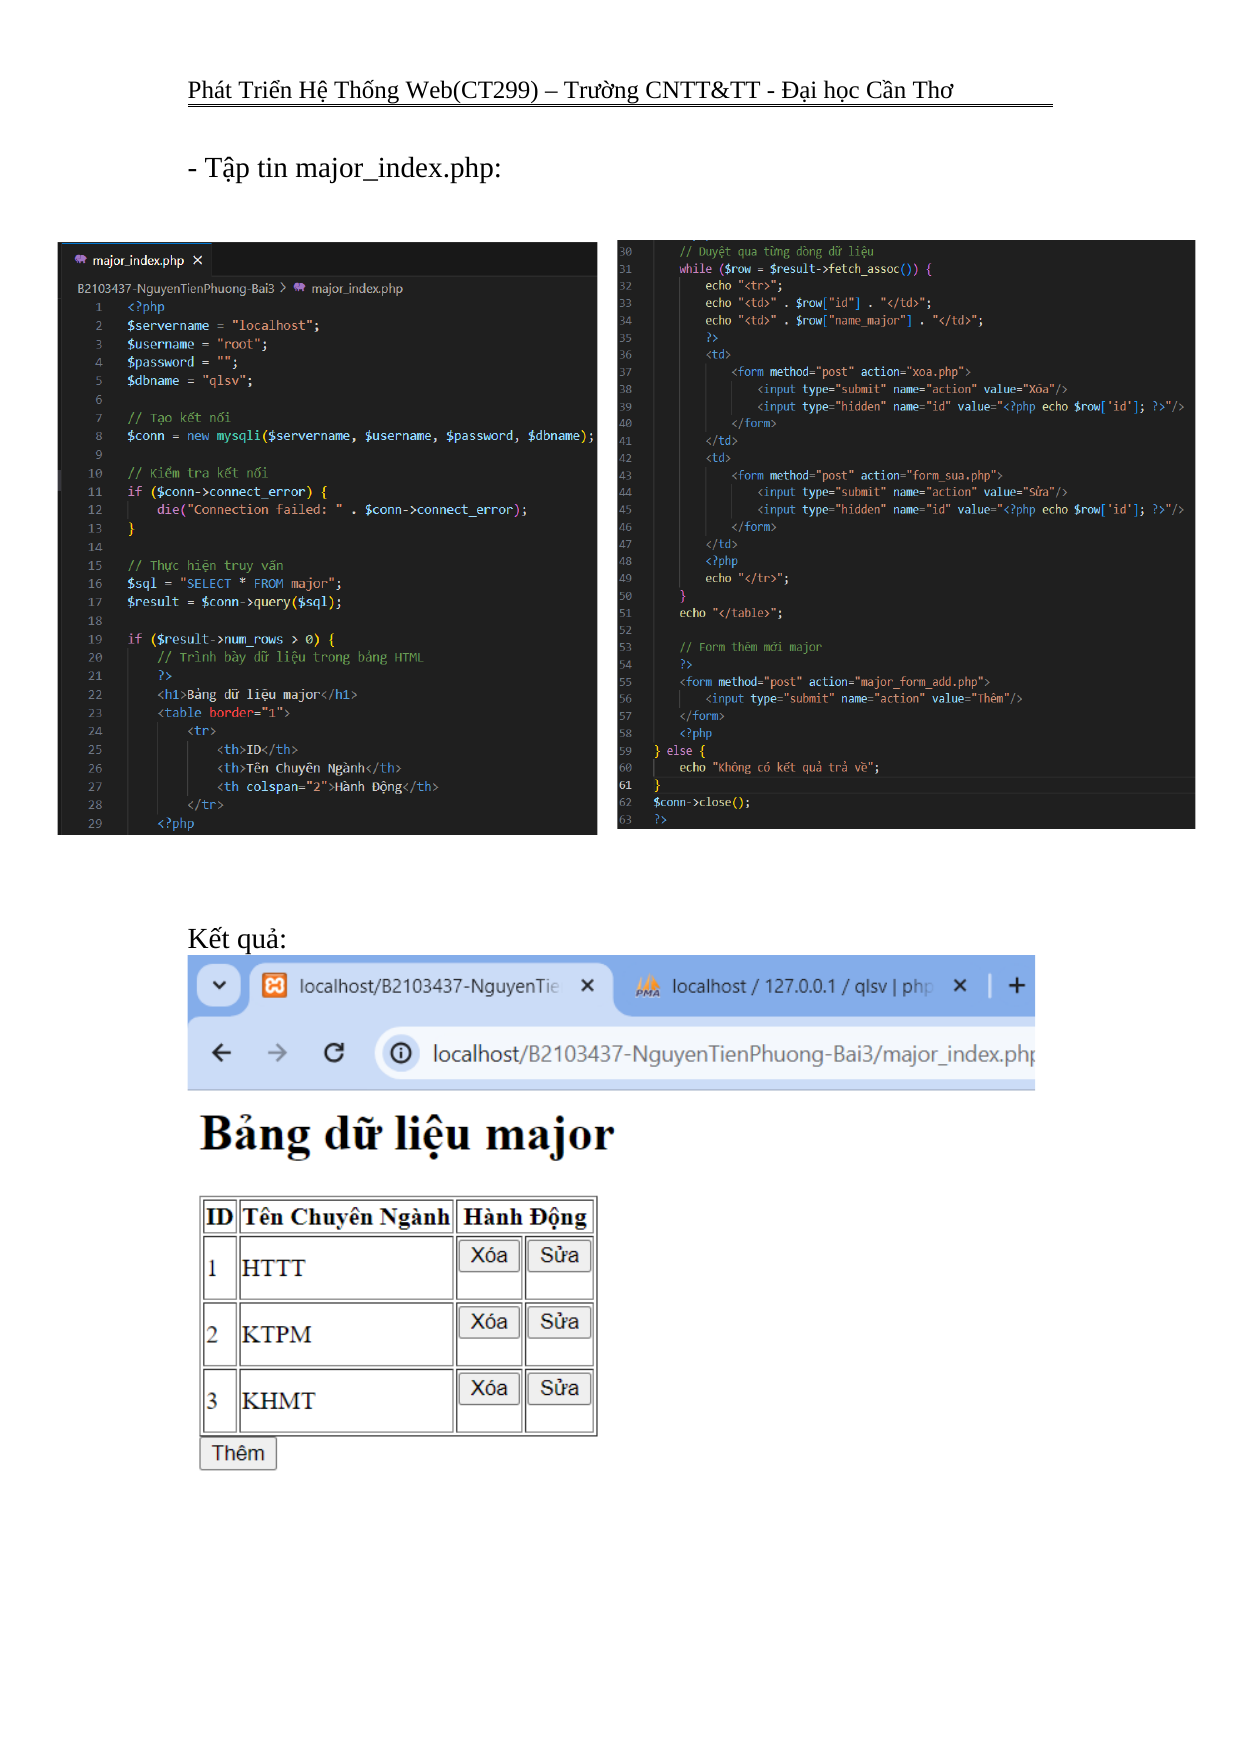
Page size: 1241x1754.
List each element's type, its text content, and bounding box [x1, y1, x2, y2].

picture [617, 240, 1196, 829]
list Kết quả: [187, 921, 1053, 955]
picture [187, 955, 1035, 1483]
picture [57, 242, 598, 835]
list - Tập tin major_index.php: [187, 150, 1053, 183]
